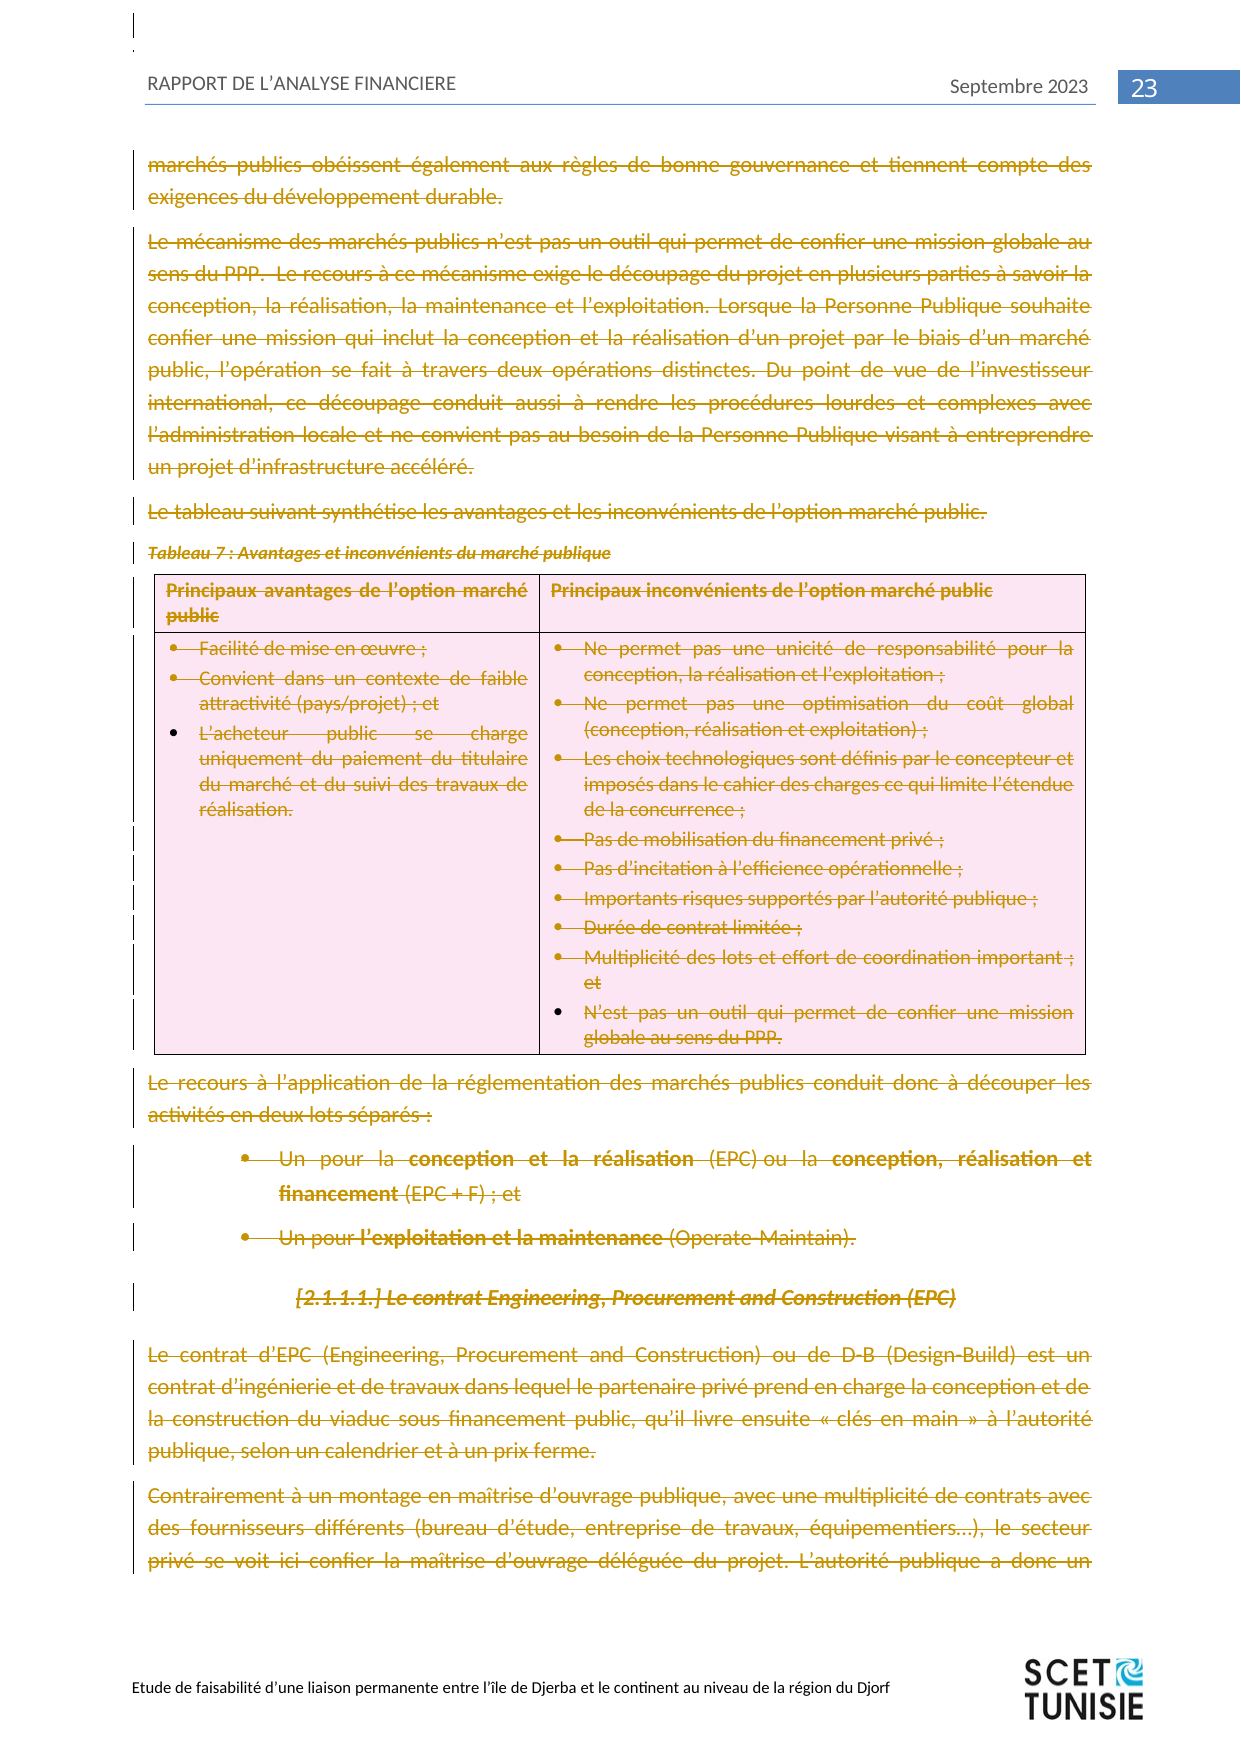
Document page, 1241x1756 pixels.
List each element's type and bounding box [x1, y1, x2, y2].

picture [1024, 1658, 1143, 1720]
